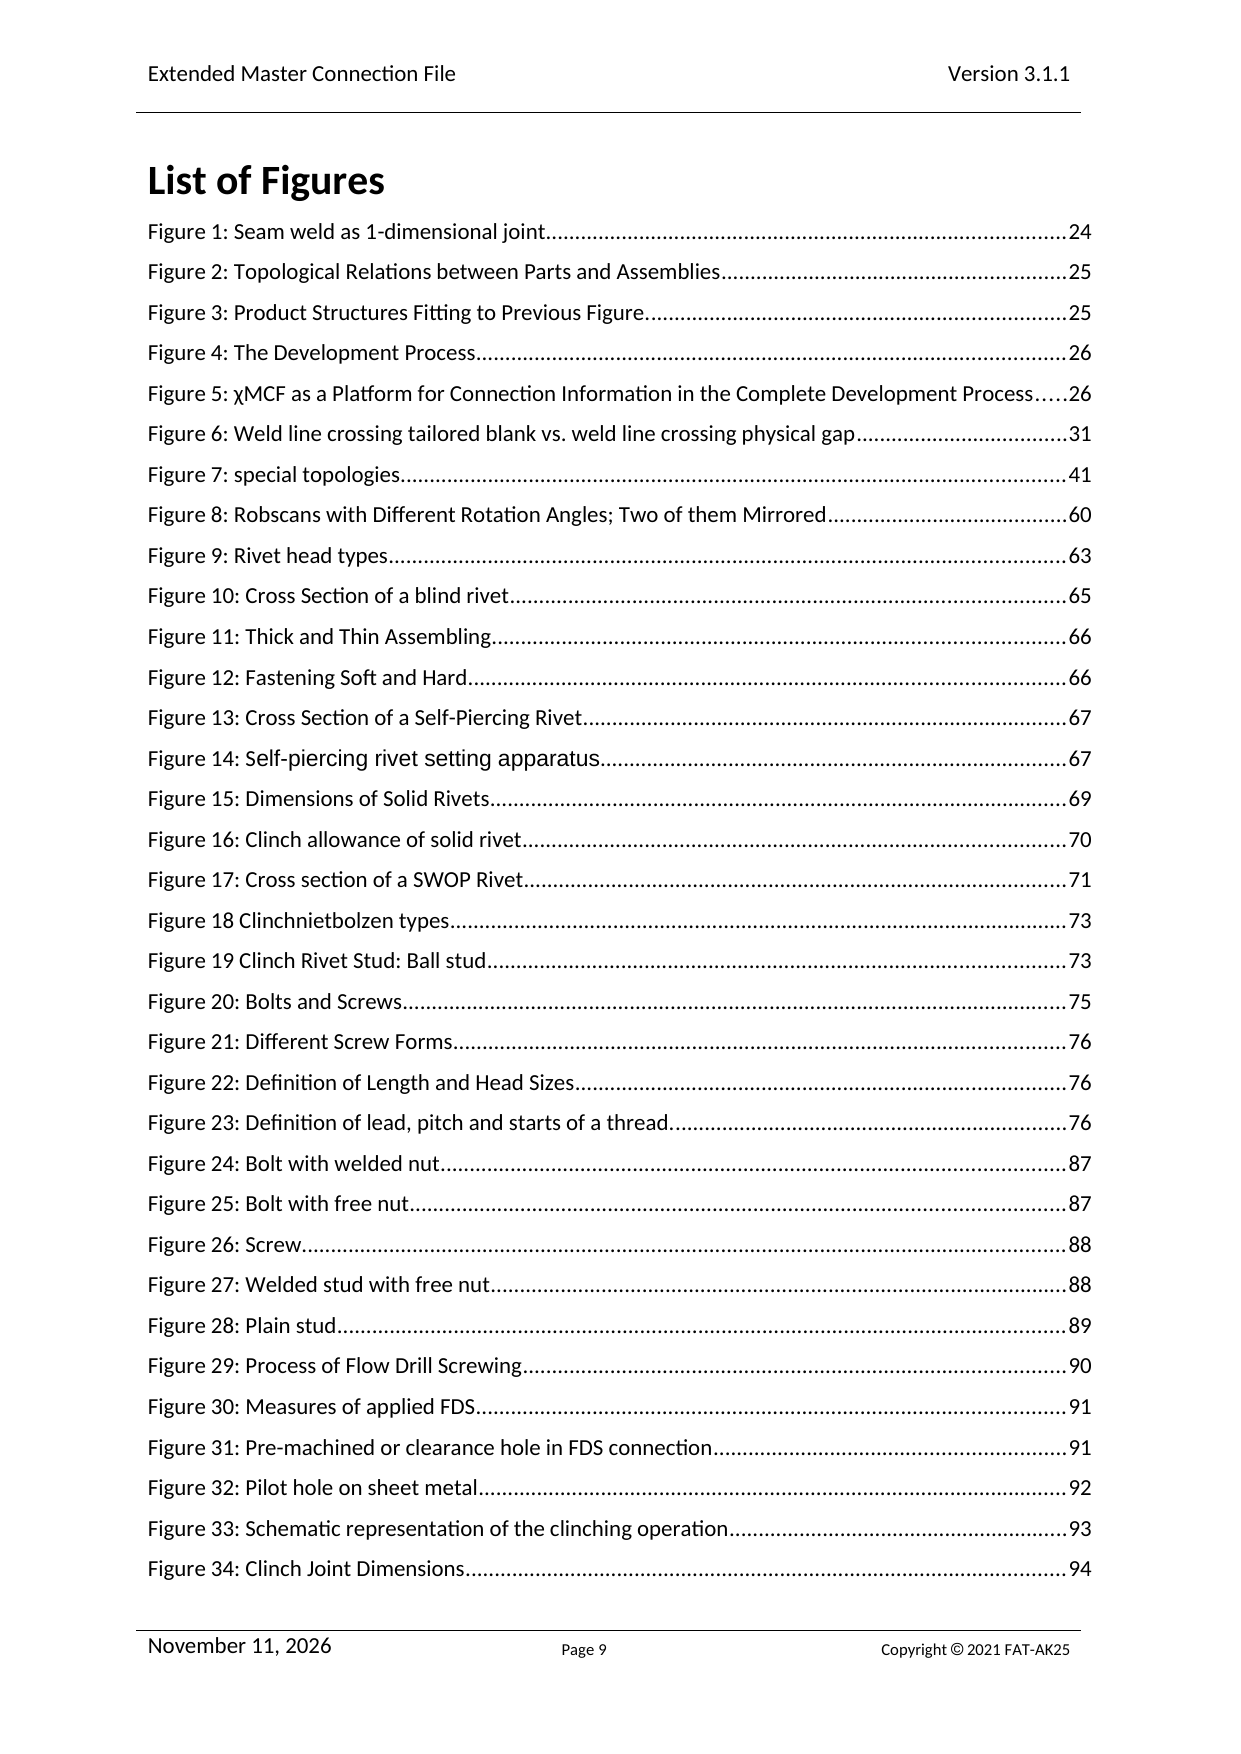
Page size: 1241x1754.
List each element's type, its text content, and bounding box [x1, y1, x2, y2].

text Figure 16: Clinch allowance of solid rivet 70 [148, 825, 1092, 853]
text Figure 15: Dimensions of Solid Rivets 69 [148, 784, 1092, 812]
text Figure 27: Welded stud with free nut 88 [148, 1271, 1092, 1298]
text Figure 10: Cross Section of a blind rivet 65 [148, 582, 1092, 610]
text Figure 1: Seam weld as 1-dimensional joint 24 [148, 217, 1092, 245]
text List of Figures [148, 154, 1092, 204]
text Figure 28: Plain stud 89 [148, 1311, 1092, 1339]
text Figure 26: Screw 88 [148, 1230, 1092, 1258]
text Figure 5: χMCF as a Platform for Connection Information in the Complete Development Process 26 [148, 379, 1092, 407]
text Figure 23: Definition of lead, pitch and starts of a thread. 76 [148, 1108, 1092, 1136]
text Figure 31: Pre-machined or clearance hole in FDS connection 91 [148, 1433, 1092, 1461]
text Figure 34: Clinch Joint Dimensions 94 [148, 1554, 1092, 1582]
text Figure 32: Pilot hole on sheet metal 92 [148, 1473, 1092, 1501]
text Figure 8: Robscans with Different Rotation Angles; Two of them Mirrored 60 [148, 501, 1092, 529]
text Figure 4: The Development Process 26 [148, 338, 1092, 367]
text Figure 3: Product Structures Fitting to Previous Figure. 25 [148, 298, 1092, 326]
text Figure 14: Self-piercing rivet setting apparatus 67 [148, 744, 1092, 772]
text Figure 30: Measures of applied FDS 91 [148, 1392, 1092, 1420]
text Figure 25: Bolt with free nut 87 [148, 1189, 1092, 1217]
text Figure 24: Bolt with welded nut 87 [148, 1149, 1092, 1177]
text Figure 21: Different Screw Forms 76 [148, 1027, 1092, 1055]
text Figure 29: Process of Flow Drill Screwing 90 [148, 1352, 1092, 1379]
text Figure 9: Rivet head types 63 [148, 541, 1092, 569]
text Figure 18 Clinchnietbolzen types 73 [148, 906, 1092, 934]
text Figure 22: Definition of Length and Head Sizes 76 [148, 1068, 1092, 1096]
text Figure 33: Schematic representation of the clinching operation 93 [148, 1514, 1092, 1542]
text Figure 20: Bolts and Screws 75 [148, 987, 1092, 1015]
text Figure 13: Cross Section of a Self-Piercing Rivet 67 [148, 703, 1092, 731]
text Figure 17: Cross section of a SWOP Rivet 71 [148, 865, 1092, 893]
text Figure 2: Topological Relations between Parts and Assemblies 25 [148, 257, 1092, 286]
text Figure 6: Weld line crossing tailored blank vs. weld line crossing physical gap 31 [148, 419, 1092, 448]
text Figure 12: Fastening Soft and Hard 66 [148, 663, 1092, 691]
text Figure 11: Thick and Thin Assembling 66 [148, 622, 1092, 650]
text Figure 7: special topologies 41 [148, 460, 1092, 488]
text Figure 19 Clinch Rivet Stud: Ball stud 73 [148, 946, 1092, 974]
